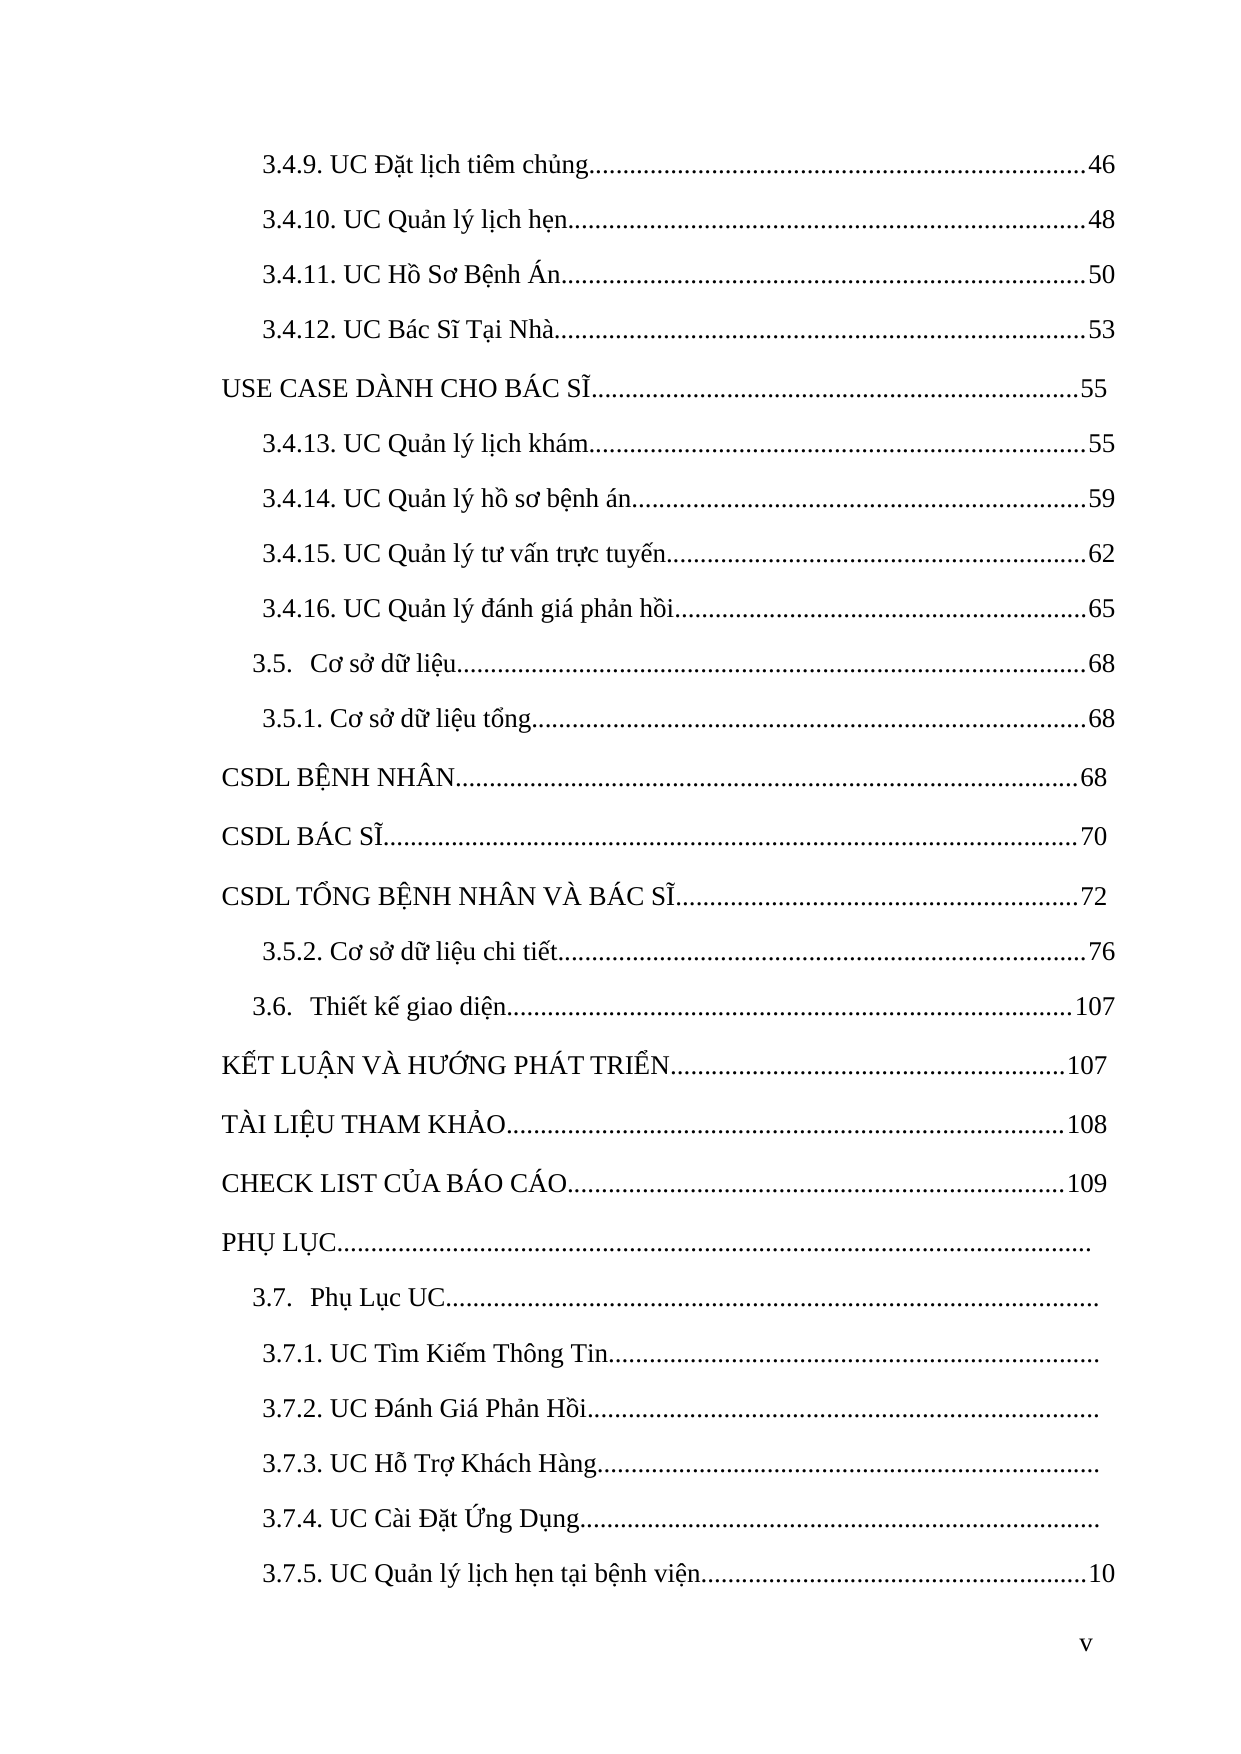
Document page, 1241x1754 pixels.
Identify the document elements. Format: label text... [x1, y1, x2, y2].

text 3.4.14. UC Quản lý hồ sơ bệnh án 59 [262, 482, 1092, 513]
text PHỤ LỤC 1 [221, 1226, 1092, 1258]
text 3.4.16. UC Quản lý đánh giá phản hồi 65 [262, 592, 1092, 623]
text 3.5. Cơ sở dữ liệu 68 [235, 647, 1092, 678]
text 3.7.4. UC Cài Đặt Ứng Dụng 8 [262, 1502, 1092, 1533]
text CSDL BỆNH NHÂN 68 [221, 761, 1092, 792]
text CSDL TỔNG BỆNH NHÂN VÀ BÁC SĨ 72 [221, 879, 1092, 911]
text 3.4.11. UC Hồ Sơ Bệnh Án 50 [262, 258, 1092, 289]
text CHECK LIST CỦA BÁO CÁO 109 [221, 1167, 1092, 1198]
text 3.5.1. Cơ sở dữ liệu tổng 68 [262, 702, 1092, 733]
text 3.4.10. UC Quản lý lịch hẹn 48 [262, 203, 1092, 234]
text 3.4.9. UC Đặt lịch tiêm chủng 46 [262, 148, 1092, 179]
text 3.7. Phụ Lục UC 2 [235, 1281, 1092, 1313]
text 3.7.5. UC Quản lý lịch hẹn tại bệnh viện 10 [262, 1557, 1092, 1588]
text 3.4.13. UC Quản lý lịch khám 55 [262, 427, 1092, 458]
text 3.4.12. UC Bác Sĩ Tại Nhà 53 [262, 313, 1092, 344]
text KẾT LUẬN VÀ HƯỚNG PHÁT TRIỂN 107 [221, 1049, 1092, 1080]
text 3.4.15. UC Quản lý tư vấn trực tuyến 62 [262, 537, 1092, 568]
text 3.7.1. UC Tìm Kiếm Thông Tin 2 [262, 1337, 1092, 1368]
text CSDL BÁC SĨ 70 [221, 820, 1092, 852]
text TÀI LIỆU THAM KHẢO 108 [221, 1108, 1092, 1139]
text 3.6. Thiết kế giao diện 107 [235, 989, 1092, 1021]
text 3.7.3. UC Hỗ Trợ Khách Hàng 7 [262, 1447, 1092, 1478]
text 3.5.2. Cơ sở dữ liệu chi tiết 76 [262, 934, 1092, 966]
text USE CASE DÀNH CHO BÁC SĨ 55 [221, 372, 1092, 403]
text 3.7.2. UC Đánh Giá Phản Hồi 5 [262, 1392, 1092, 1423]
